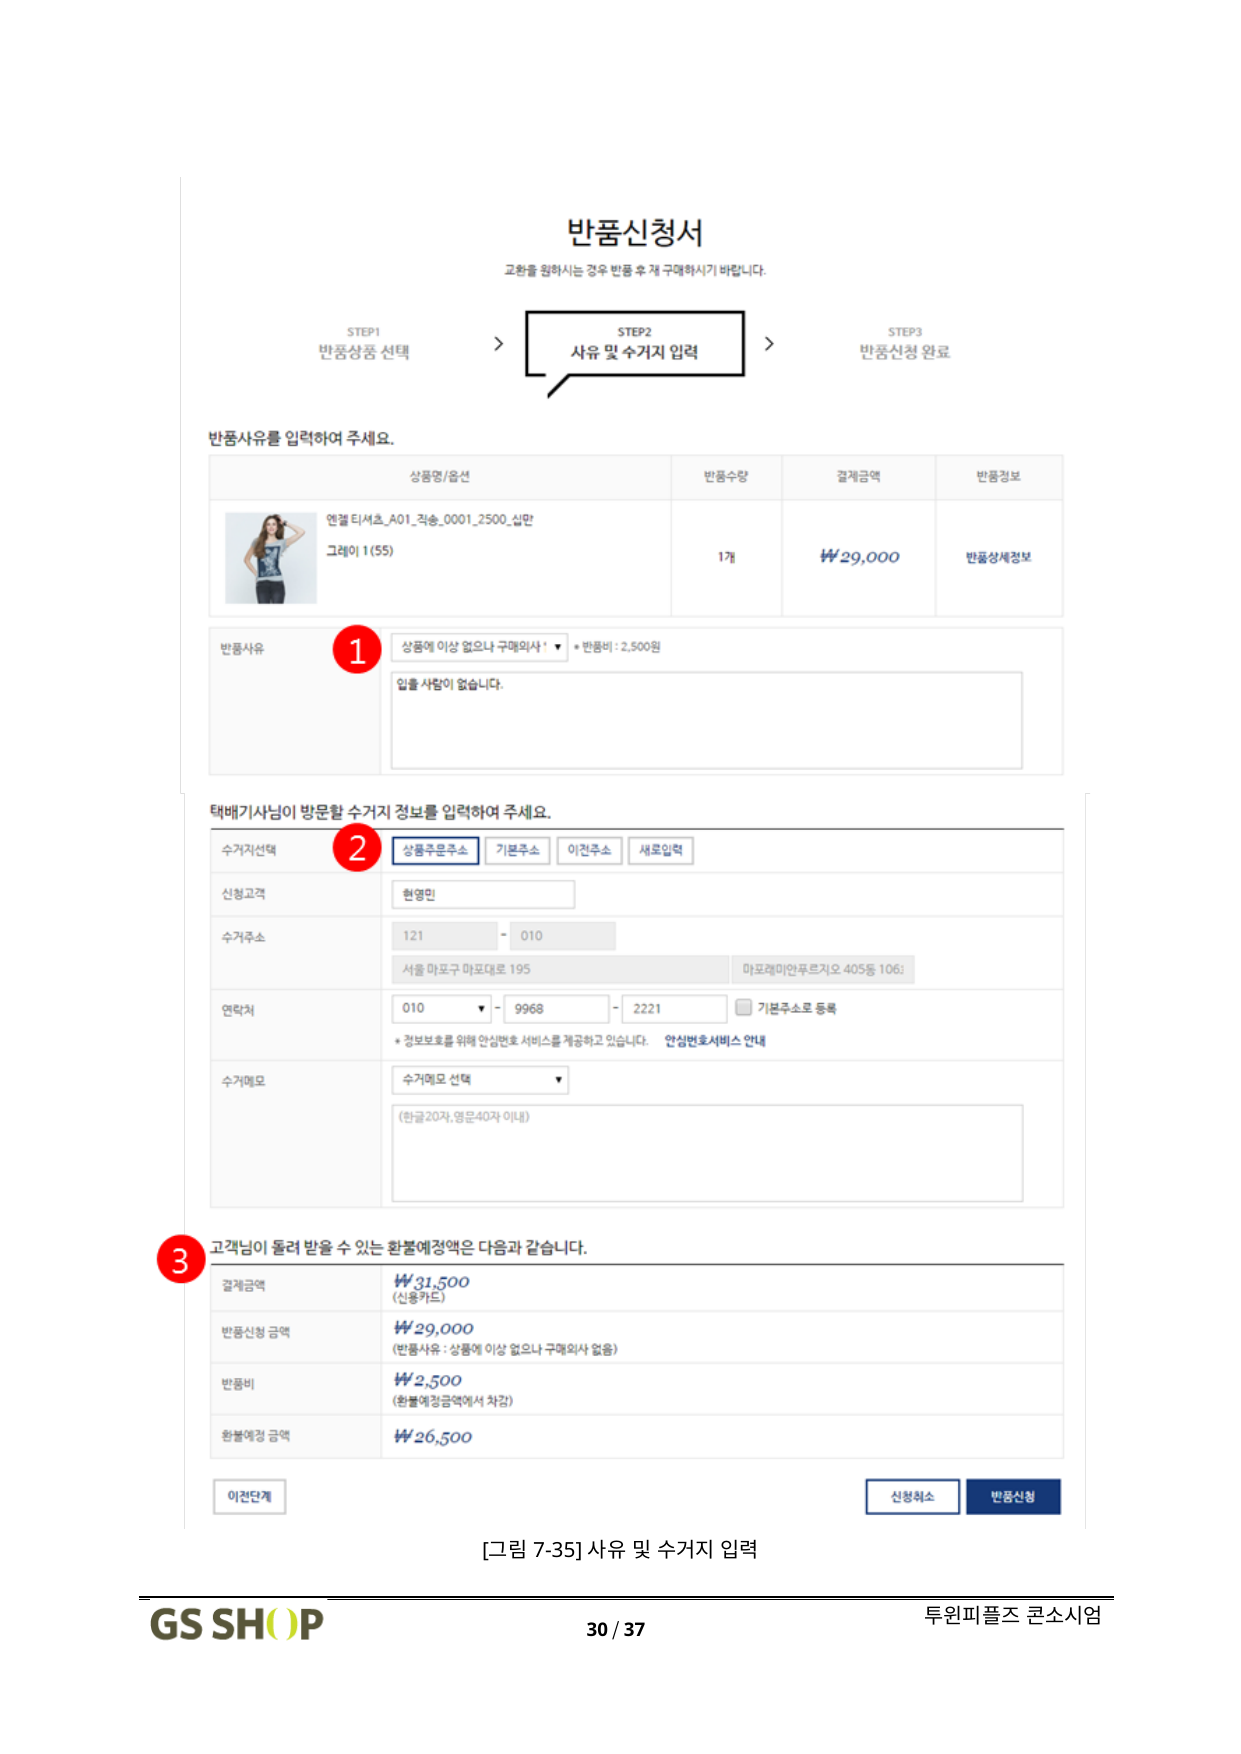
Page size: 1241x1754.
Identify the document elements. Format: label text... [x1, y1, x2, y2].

picture [150, 1599, 328, 1643]
picture [150, 177, 1091, 1529]
